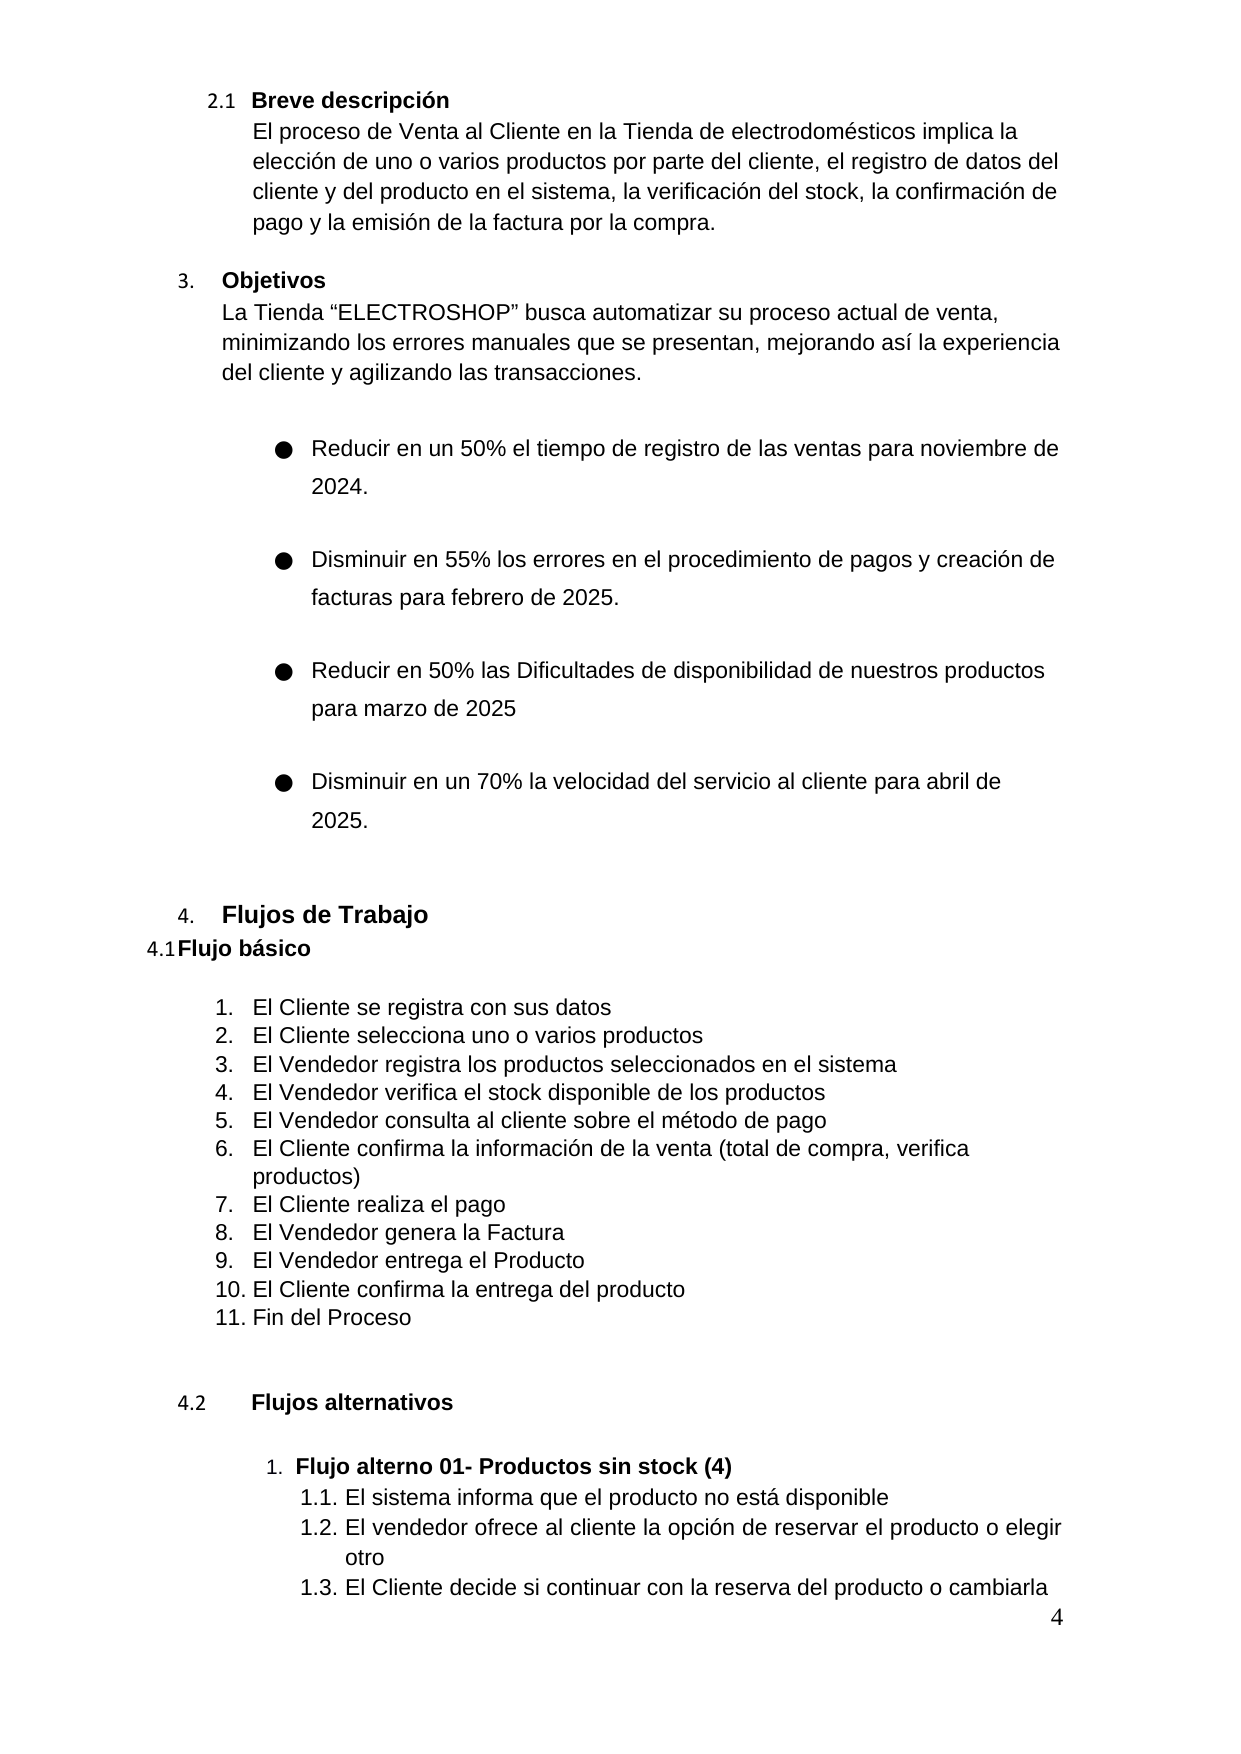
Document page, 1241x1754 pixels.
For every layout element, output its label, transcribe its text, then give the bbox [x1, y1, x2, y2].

list Flujo básico [147, 934, 1063, 962]
list El Cliente decide si continuar con la reserva del producto o cambiarla [300, 1574, 1063, 1600]
list Fin del Proceso [215, 1304, 1063, 1330]
list El Vendedor verifica el stock disponible de los productos [215, 1079, 1063, 1105]
list El Vendedor registra los productos seleccionados en el sistema [215, 1051, 1063, 1077]
list El Vendedor entrega el Producto [215, 1247, 1063, 1274]
list El vendedor ofrece al cliente la opción de reservar el producto o elegir otro [300, 1514, 1063, 1570]
list Flujos alternativos [177, 1388, 1063, 1416]
list El Vendedor genera la Factura [215, 1219, 1063, 1246]
list El Vendedor consulta al cliente sobre el método de pago [215, 1107, 1063, 1133]
list El Cliente realiza el pago [215, 1191, 1063, 1217]
list Reducir en un 50% el tiempo de registro de las ventas para noviembre de 2024. [274, 422, 1063, 499]
list Disminuir en 55% los errores en el procedimiento de pagos y creación de facturas para febrero de 2025. [274, 533, 1063, 611]
list Disminuir en un 70% la velocidad del servicio al cliente para abril de 2025. [274, 756, 1063, 833]
list El Cliente se registra con sus datos [215, 994, 1063, 1021]
list Flujo alterno 01- Productos sin stock (4) [266, 1453, 1063, 1479]
list Flujos de Trabajo [177, 900, 1063, 929]
list El Cliente selecciona uno o varios productos [215, 1022, 1063, 1049]
text La Tienda “ELECTROSHOP” busca automatizar su proceso actual de venta, minimizando los errores manuales que se presentan, mejorando así la experiencia del cliente y agilizando las transacciones. [222, 298, 1063, 385]
list Objetivos [177, 266, 1063, 294]
list El Cliente confirma la información de la venta (total de compra, verifica productos) [215, 1135, 1063, 1189]
list El sistema informa que el producto no está disponible [300, 1483, 1063, 1510]
list Breve descripción [207, 86, 1063, 114]
list Reducir en 50% las Dificultades de disponibilidad de nuestros productos para marzo de 2025 [274, 644, 1063, 722]
text El proceso de Venta al Cliente en la Tienda de electrodomésticos implica la elección de uno o varios productos por parte del cliente, el registro de datos del cliente y del producto en el sistema, la verificación del stock, la confirmación de pago y la emisión de la factura por la compra. [252, 118, 1063, 235]
list El Cliente confirma la entrega del producto [215, 1276, 1063, 1302]
